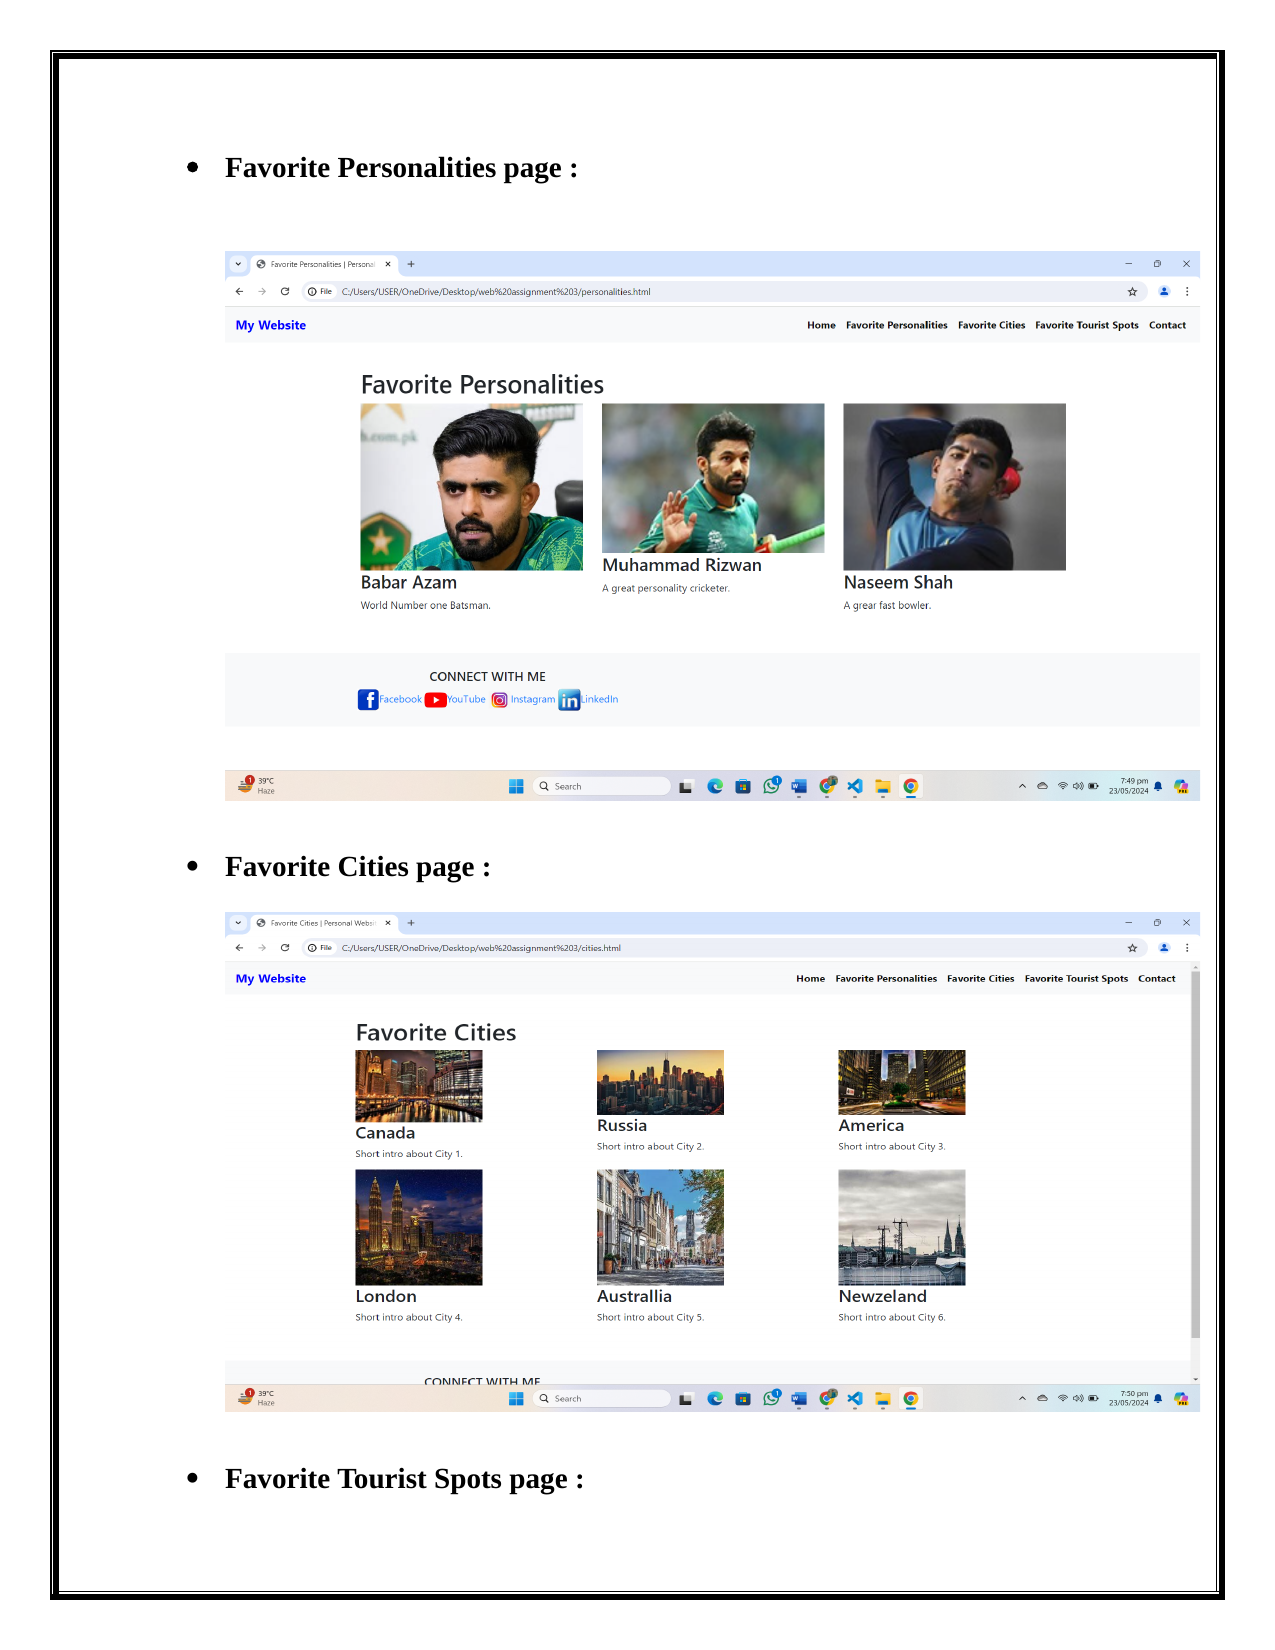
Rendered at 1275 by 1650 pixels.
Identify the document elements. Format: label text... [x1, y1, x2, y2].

picture [225, 251, 1200, 801]
subtitle Favorite Tourist Spots page : [187, 1461, 1125, 1495]
list Favorite Personalities page : [187, 150, 1125, 184]
picture [225, 912, 1200, 1412]
subtitle Favorite Cities page : [187, 849, 1125, 883]
